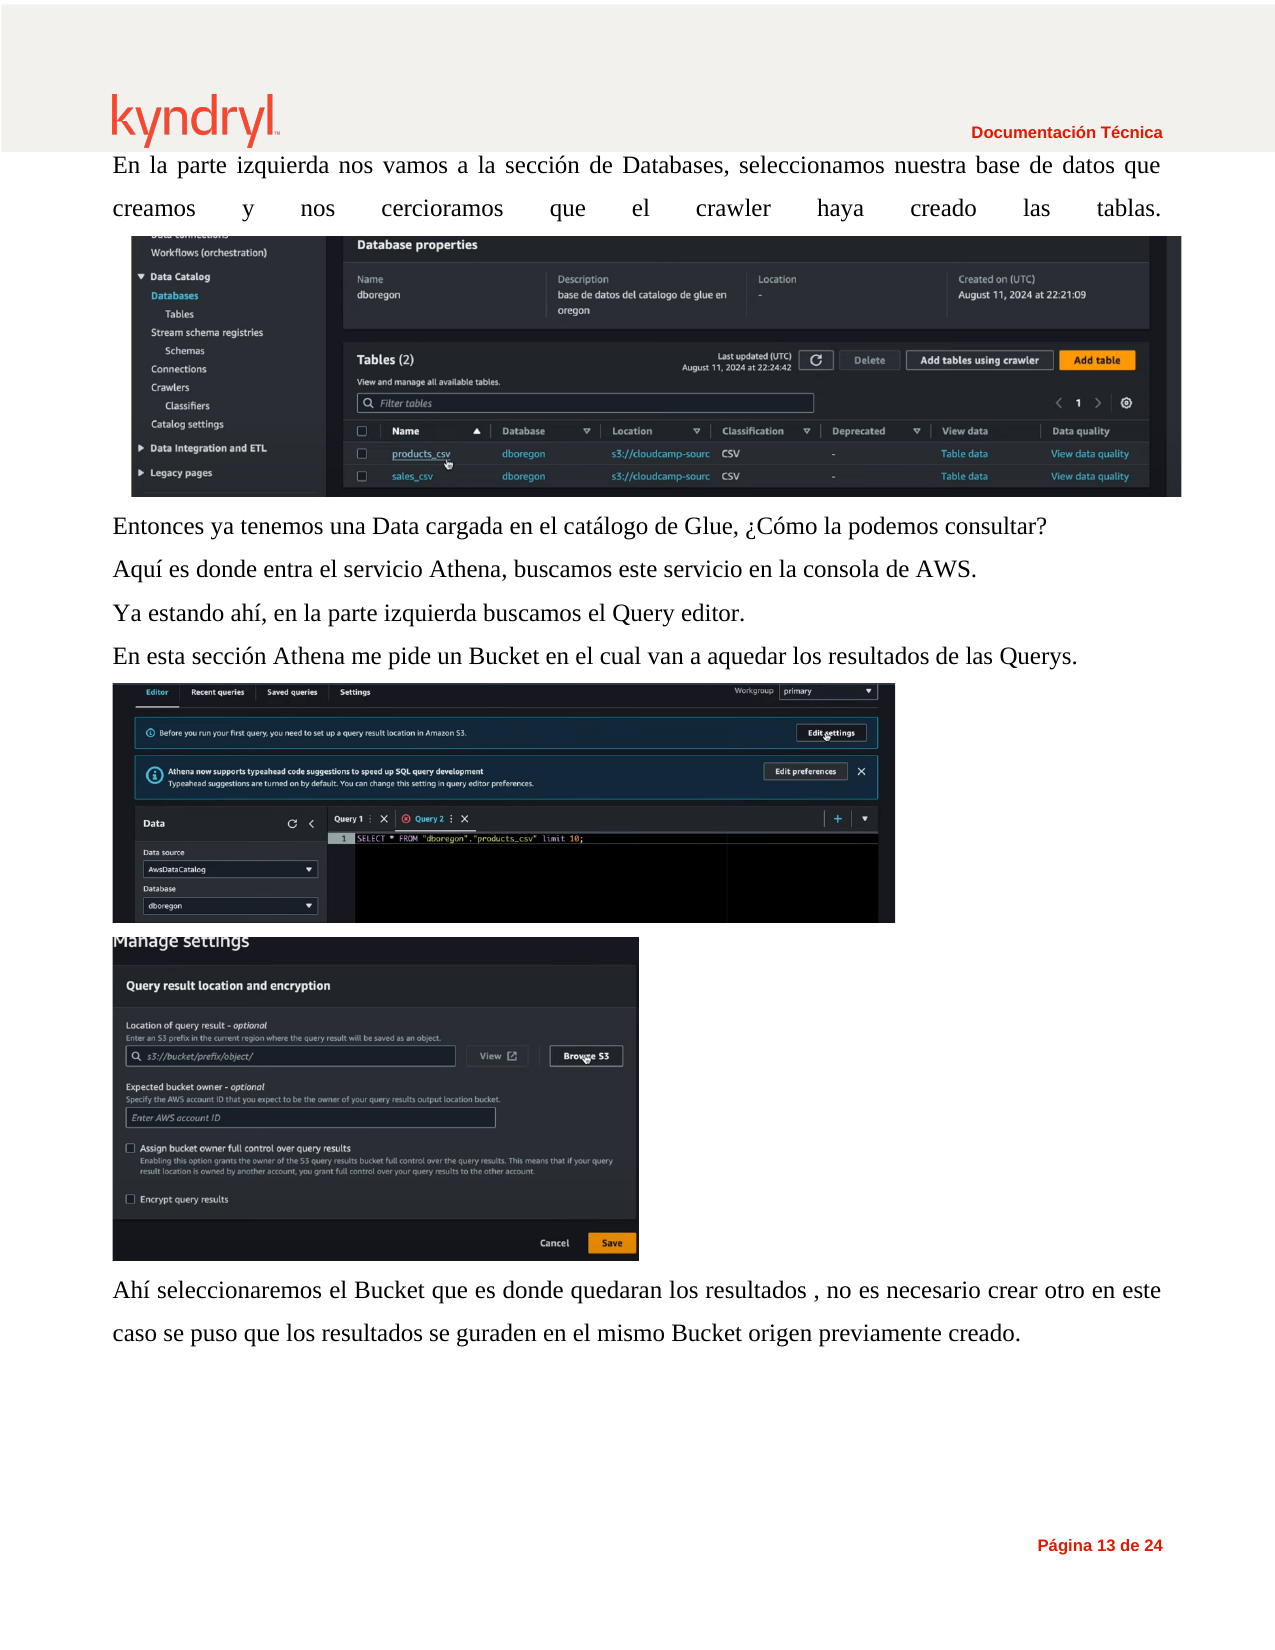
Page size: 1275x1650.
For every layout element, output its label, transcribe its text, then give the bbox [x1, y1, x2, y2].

text Entonces ya tenemos una Data cargada en el catálogo de Glue, ¿Cómo la podemos consultar? [112, 511, 1162, 540]
text Aquí es donde entra el servicio Athena, buscamos este servicio en la consola de AWS. [112, 554, 1162, 583]
text En la parte izquierda nos vamos a la sección de Databases, seleccionamos nuestra base de datos que creamos y nos cercioramos que el crawler haya creado las tablas. [112, 150, 1162, 497]
picture [112, 683, 896, 923]
picture [112, 94, 280, 148]
text En esta sección Athena me pide un Bucket en el cual van a aquedar los resultados de las Querys. [112, 641, 1162, 669]
picture [112, 937, 639, 1261]
text Ahí seleccionaremos el Bucket que es donde quedaran los resultados , no es necesario crear otro en este caso se puso que los resultados se guraden en el mismo Bucket origen previamente creado. [112, 1275, 1162, 1347]
text Ya estando ahí, en la parte izquierda buscamos el Query editor. [112, 598, 1162, 626]
